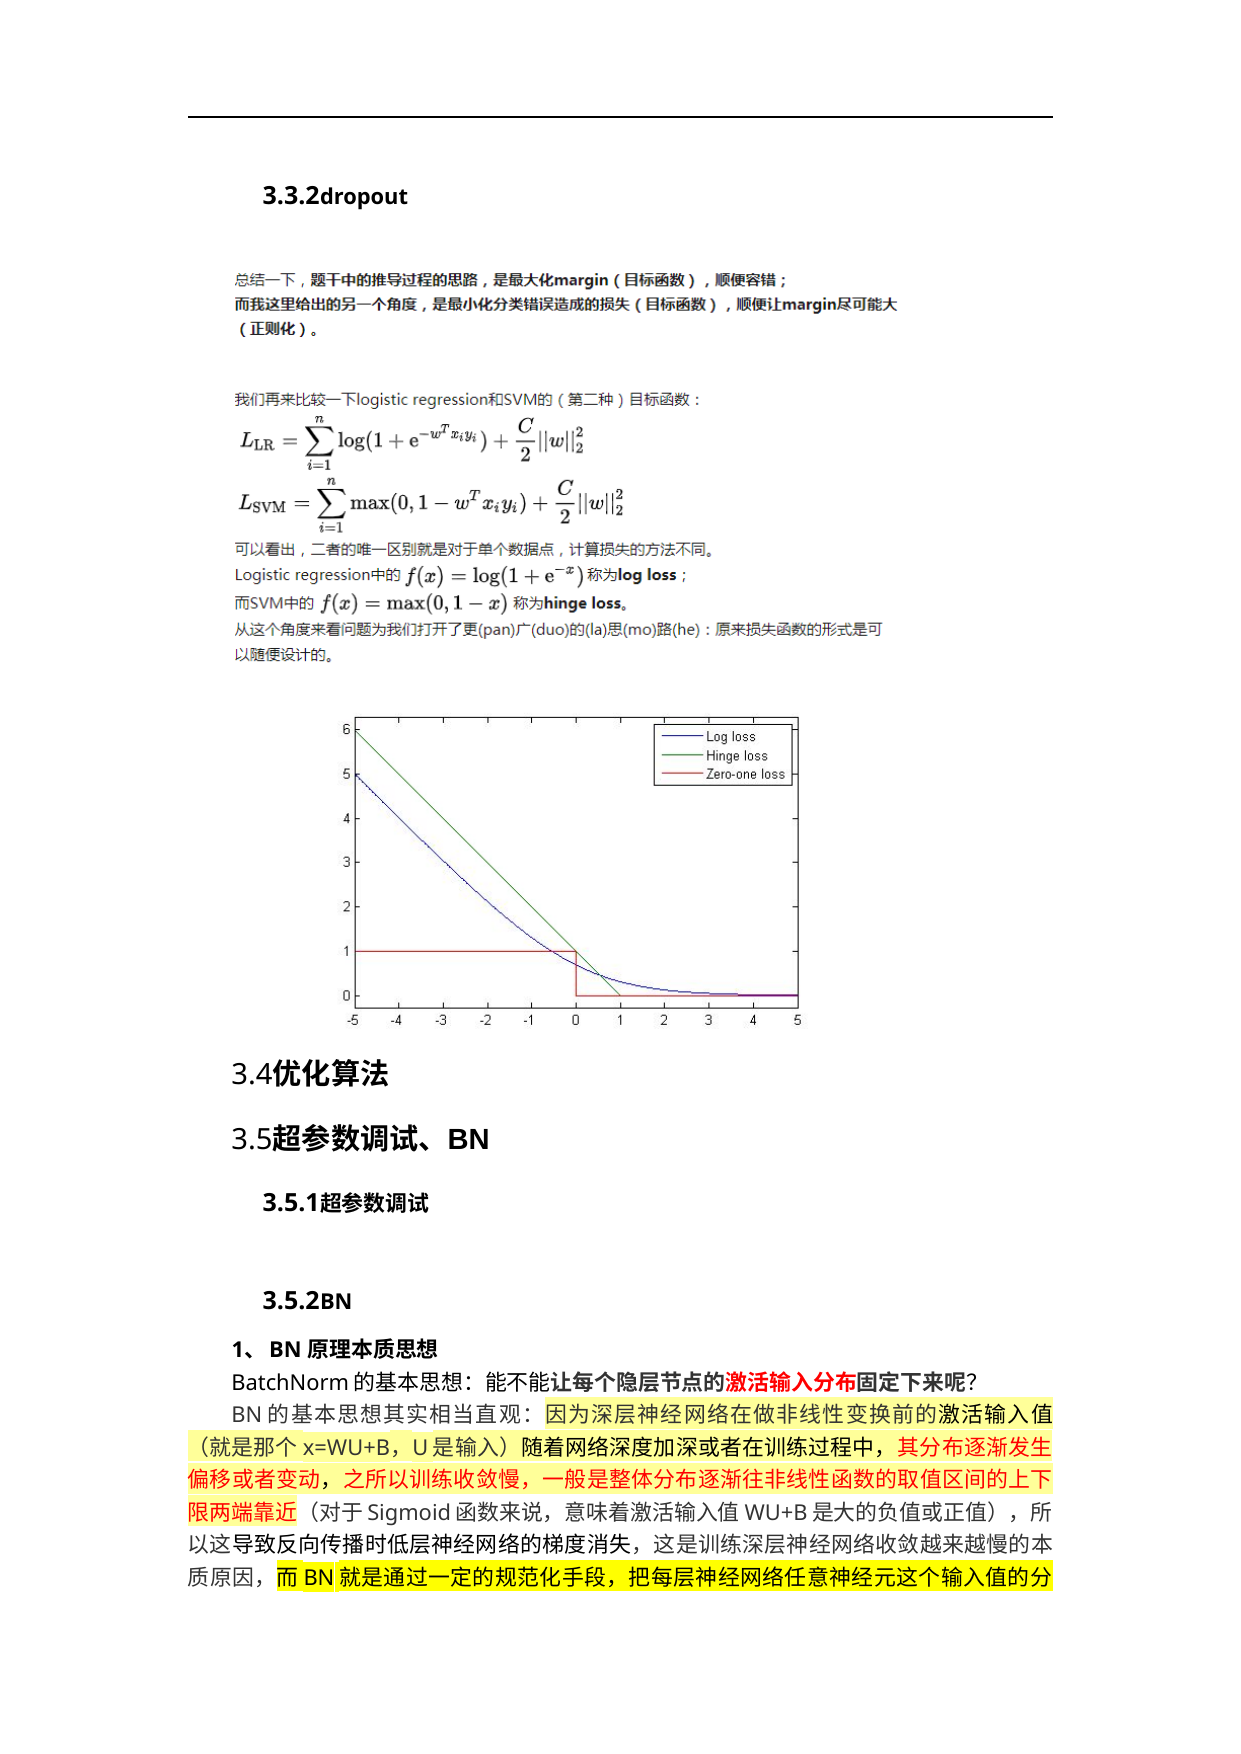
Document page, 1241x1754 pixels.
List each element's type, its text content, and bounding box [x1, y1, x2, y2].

list BN 原理本质思想 [231, 1332, 1053, 1364]
subtitle 优化算法 [231, 1039, 1053, 1104]
subtitle 超参数调试 [262, 1169, 1053, 1234]
subtitle 超参数调试、BN [231, 1104, 1053, 1169]
subtitle BN [262, 1267, 1053, 1332]
text BatchNorm的基本思想：能不能让每个隐层节点的激活输入分布固定下来呢？ [187, 1364, 1053, 1397]
subtitle dropout [262, 162, 1053, 227]
picture [231, 259, 899, 1038]
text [187, 1397, 1053, 1592]
